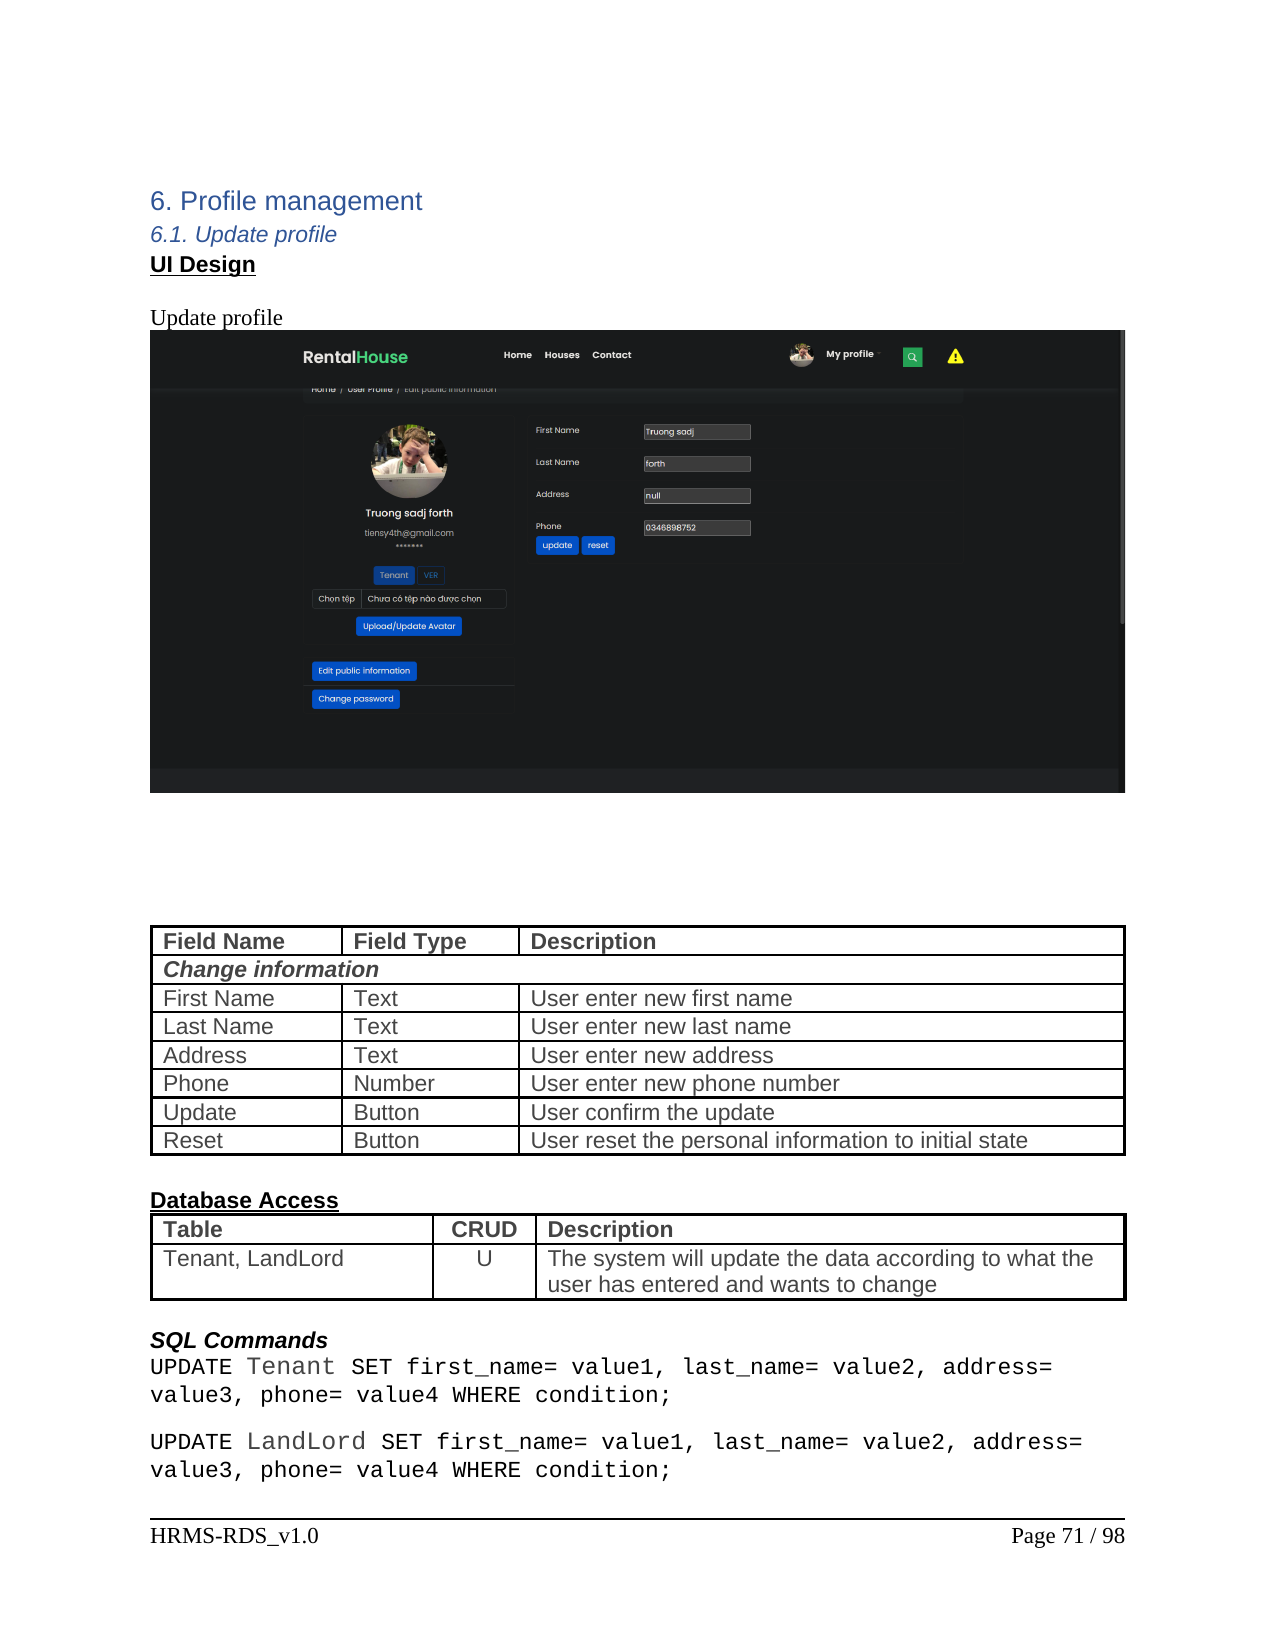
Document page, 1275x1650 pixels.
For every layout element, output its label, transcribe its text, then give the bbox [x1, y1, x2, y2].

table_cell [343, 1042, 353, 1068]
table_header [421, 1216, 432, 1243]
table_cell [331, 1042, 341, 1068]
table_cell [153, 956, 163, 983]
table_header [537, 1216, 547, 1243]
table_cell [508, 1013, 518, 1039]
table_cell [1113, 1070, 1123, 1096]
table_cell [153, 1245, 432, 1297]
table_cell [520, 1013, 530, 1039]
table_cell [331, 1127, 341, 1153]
text UPDATE Tenant SET first_name= value1, last_name= value2, address= value3, phone= value4 WHERE condition; [150, 1353, 1125, 1409]
text UPDATE LandLord SET first_name= value1, last_name= value2, address= value3, phone= value4 WHERE condition; [150, 1428, 1125, 1484]
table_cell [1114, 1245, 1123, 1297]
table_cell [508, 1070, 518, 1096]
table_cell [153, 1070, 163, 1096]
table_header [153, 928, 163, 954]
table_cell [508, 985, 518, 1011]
subtitle 6. Profile management [150, 185, 1125, 217]
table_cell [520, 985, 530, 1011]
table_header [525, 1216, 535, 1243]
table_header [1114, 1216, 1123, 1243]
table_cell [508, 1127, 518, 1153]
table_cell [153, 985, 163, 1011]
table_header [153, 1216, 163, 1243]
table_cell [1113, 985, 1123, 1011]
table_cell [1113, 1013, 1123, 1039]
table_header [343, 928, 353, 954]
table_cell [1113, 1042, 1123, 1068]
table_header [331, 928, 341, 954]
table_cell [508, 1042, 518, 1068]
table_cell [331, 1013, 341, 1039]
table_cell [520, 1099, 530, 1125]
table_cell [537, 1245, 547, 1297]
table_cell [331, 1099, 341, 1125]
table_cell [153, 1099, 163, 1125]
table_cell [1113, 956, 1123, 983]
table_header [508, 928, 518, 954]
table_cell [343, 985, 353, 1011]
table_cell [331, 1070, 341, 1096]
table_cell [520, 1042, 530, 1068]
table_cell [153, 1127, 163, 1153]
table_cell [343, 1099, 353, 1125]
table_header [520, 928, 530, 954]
text Update profile [150, 304, 1125, 330]
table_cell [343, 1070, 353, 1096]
text SQL Commands [150, 1327, 1125, 1353]
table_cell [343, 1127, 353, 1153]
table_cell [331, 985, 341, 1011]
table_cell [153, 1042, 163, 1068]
subtitle UI Design [150, 251, 1125, 278]
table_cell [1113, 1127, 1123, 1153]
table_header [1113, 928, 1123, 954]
subtitle 6.1. Update profile [150, 221, 1125, 247]
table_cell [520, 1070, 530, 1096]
subtitle Database Access [150, 1187, 1125, 1213]
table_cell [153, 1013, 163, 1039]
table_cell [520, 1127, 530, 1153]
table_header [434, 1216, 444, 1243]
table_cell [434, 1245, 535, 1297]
picture [150, 330, 1125, 793]
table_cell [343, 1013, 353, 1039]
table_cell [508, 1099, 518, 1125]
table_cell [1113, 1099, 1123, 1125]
